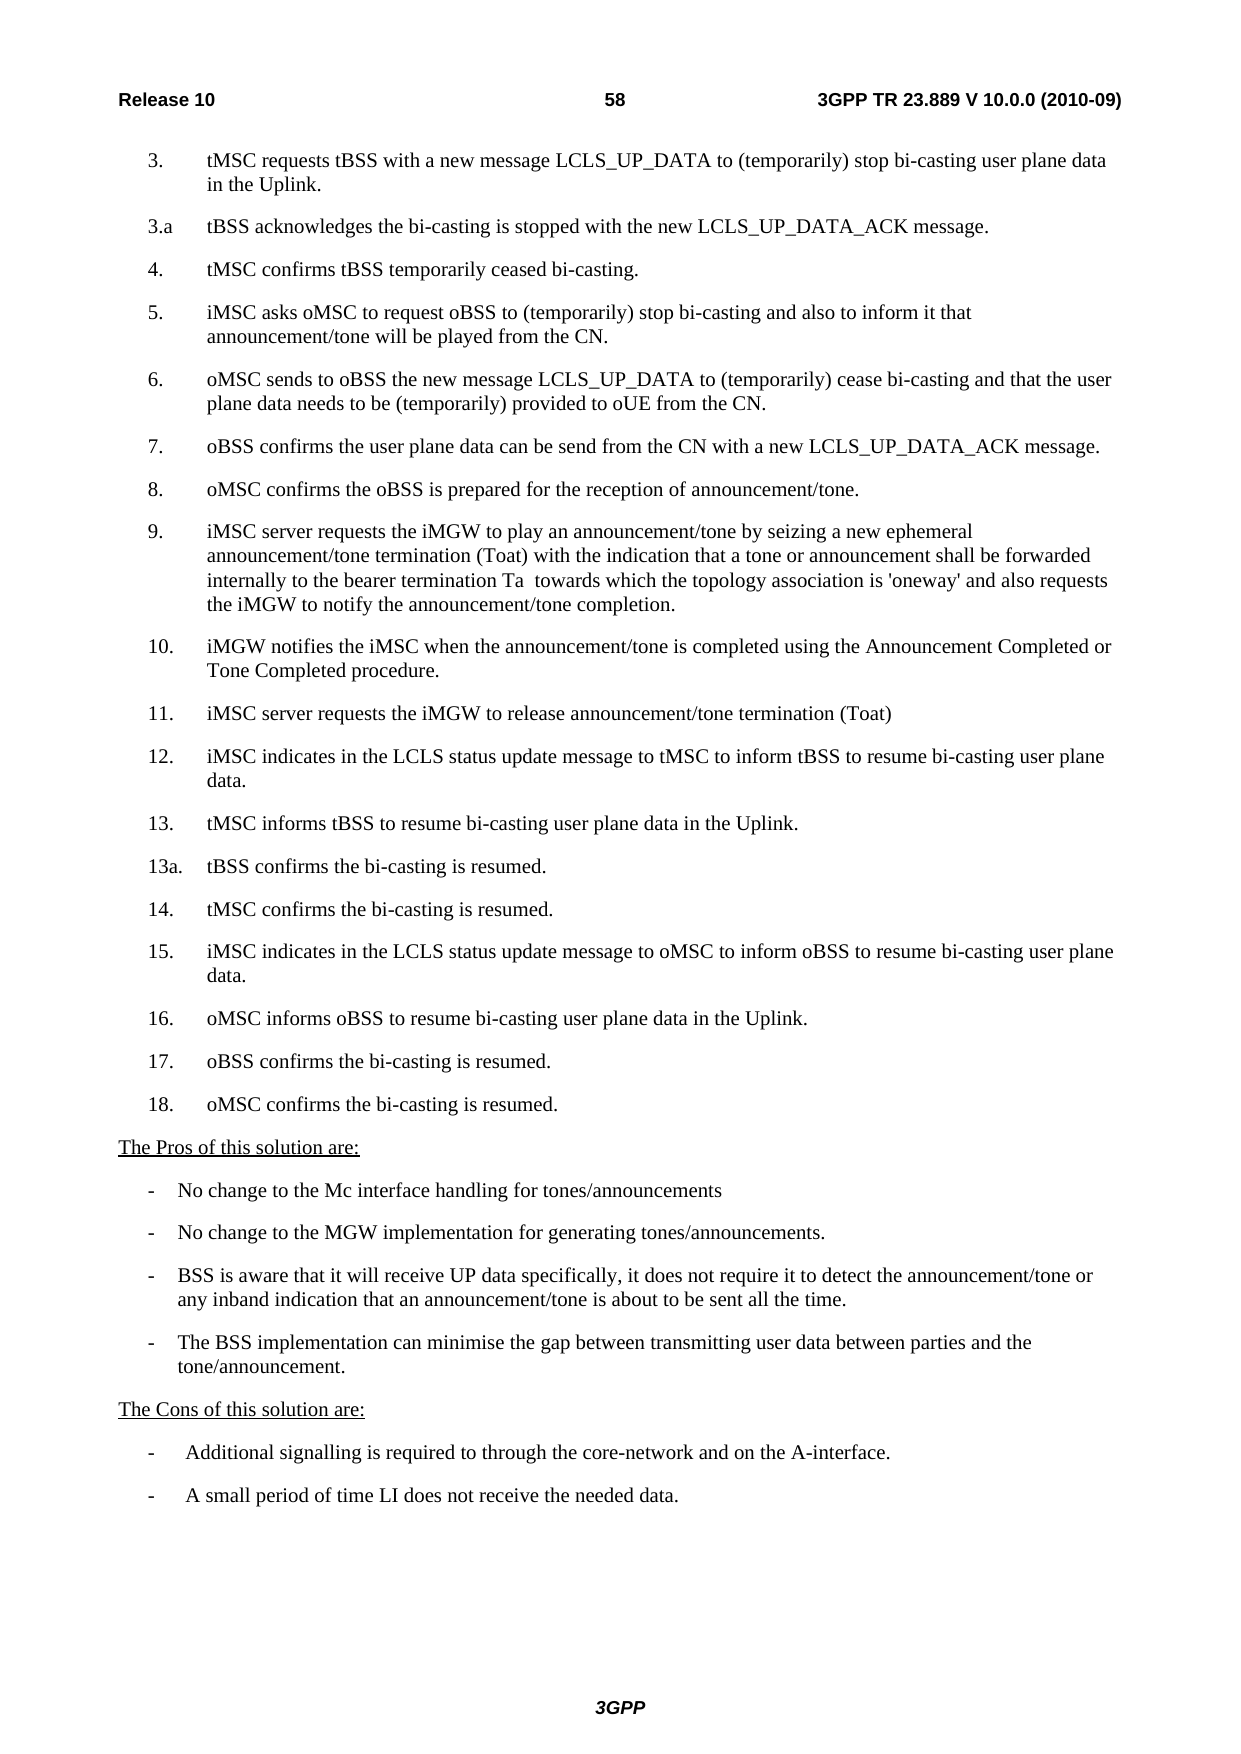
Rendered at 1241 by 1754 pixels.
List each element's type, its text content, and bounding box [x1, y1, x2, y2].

list Additional signalling is required to through the core-network and on the A-interface. [148, 1440, 1122, 1464]
text 3. tMSC requests tBSS with a new message LCLS_UP_DATA to (temporarily) stop bi-casting user plane data in the Uplink. [148, 147, 1122, 196]
text 9. iMSC server requests the iMGW to play an announcement/tone by seizing a new ephemeral announcement/tone termination (Toat) with the indication that a tone or announcement shall be forwarded internally to the bearer termination Ta towards which the topology association is 'oneway' and also requests the iMGW to notify the announcement/tone completion. [148, 519, 1122, 616]
text 12. iMSC indicates in the LCLS status update message to tMSC to inform tBSS to resume bi-casting user plane data. [148, 744, 1122, 792]
text 15. iMSC indicates in the LCLS status update message to oMSC to inform oBSS to resume bi-casting user plane data. [148, 939, 1122, 987]
text 7. oBSS confirms the user plane data can be send from the CN with a new LCLS_UP_DATA_ACK message. [148, 434, 1122, 458]
text - No change to the Mc interface handling for tones/announcements [148, 1177, 1122, 1202]
text 13a. tBSS confirms the bi-casting is resumed. [148, 854, 1122, 878]
text 17. oBSS confirms the bi-casting is resumed. [148, 1049, 1122, 1073]
text 6. oMSC sends to oBSS the new message LCLS_UP_DATA to (temporarily) cease bi-casting and that the user plane data needs to be (temporarily) provided to oUE from the CN. [148, 367, 1122, 415]
text The Cons of this solution are: [118, 1397, 1122, 1421]
text - No change to the MGW implementation for generating tones/announcements. [148, 1220, 1122, 1244]
text - BSS is aware that it will receive UP data specifically, it does not require it to detect the announcement/tone or any inband indication that an announcement/tone is about to be sent all the time. [148, 1263, 1122, 1311]
text 13. tMSC informs tBSS to resume bi-casting user plane data in the Uplink. [148, 811, 1122, 835]
text 11. iMSC server requests the iMGW to release announcement/tone termination (Toat) [148, 701, 1122, 725]
text 18. oMSC confirms the bi-casting is resumed. [148, 1092, 1122, 1116]
text 16. oMSC informs oBSS to resume bi-casting user plane data in the Uplink. [148, 1006, 1122, 1030]
text The Pros of this solution are: [118, 1135, 1122, 1159]
text 3.a tBSS acknowledges the bi-casting is stopped with the new LCLS_UP_DATA_ACK message. [148, 214, 1122, 238]
text 14. tMSC confirms the bi-casting is resumed. [148, 897, 1122, 921]
text 8. oMSC confirms the oBSS is prepared for the reception of announcement/tone. [148, 477, 1122, 501]
text - The BSS implementation can minimise the gap between transmitting user data between parties and the tone/announcement. [148, 1330, 1122, 1378]
list A small period of time LI does not receive the needed data. [148, 1482, 1122, 1507]
text 4. tMSC confirms tBSS temporarily ceased bi-casting. [148, 257, 1122, 281]
text 10. iMGW notifies the iMSC when the announcement/tone is completed using the Announcement Completed or Tone Completed procedure. [148, 634, 1122, 682]
text 5. iMSC asks oMSC to request oBSS to (temporarily) stop bi-casting and also to inform it that announcement/tone will be played from the CN. [148, 300, 1122, 348]
